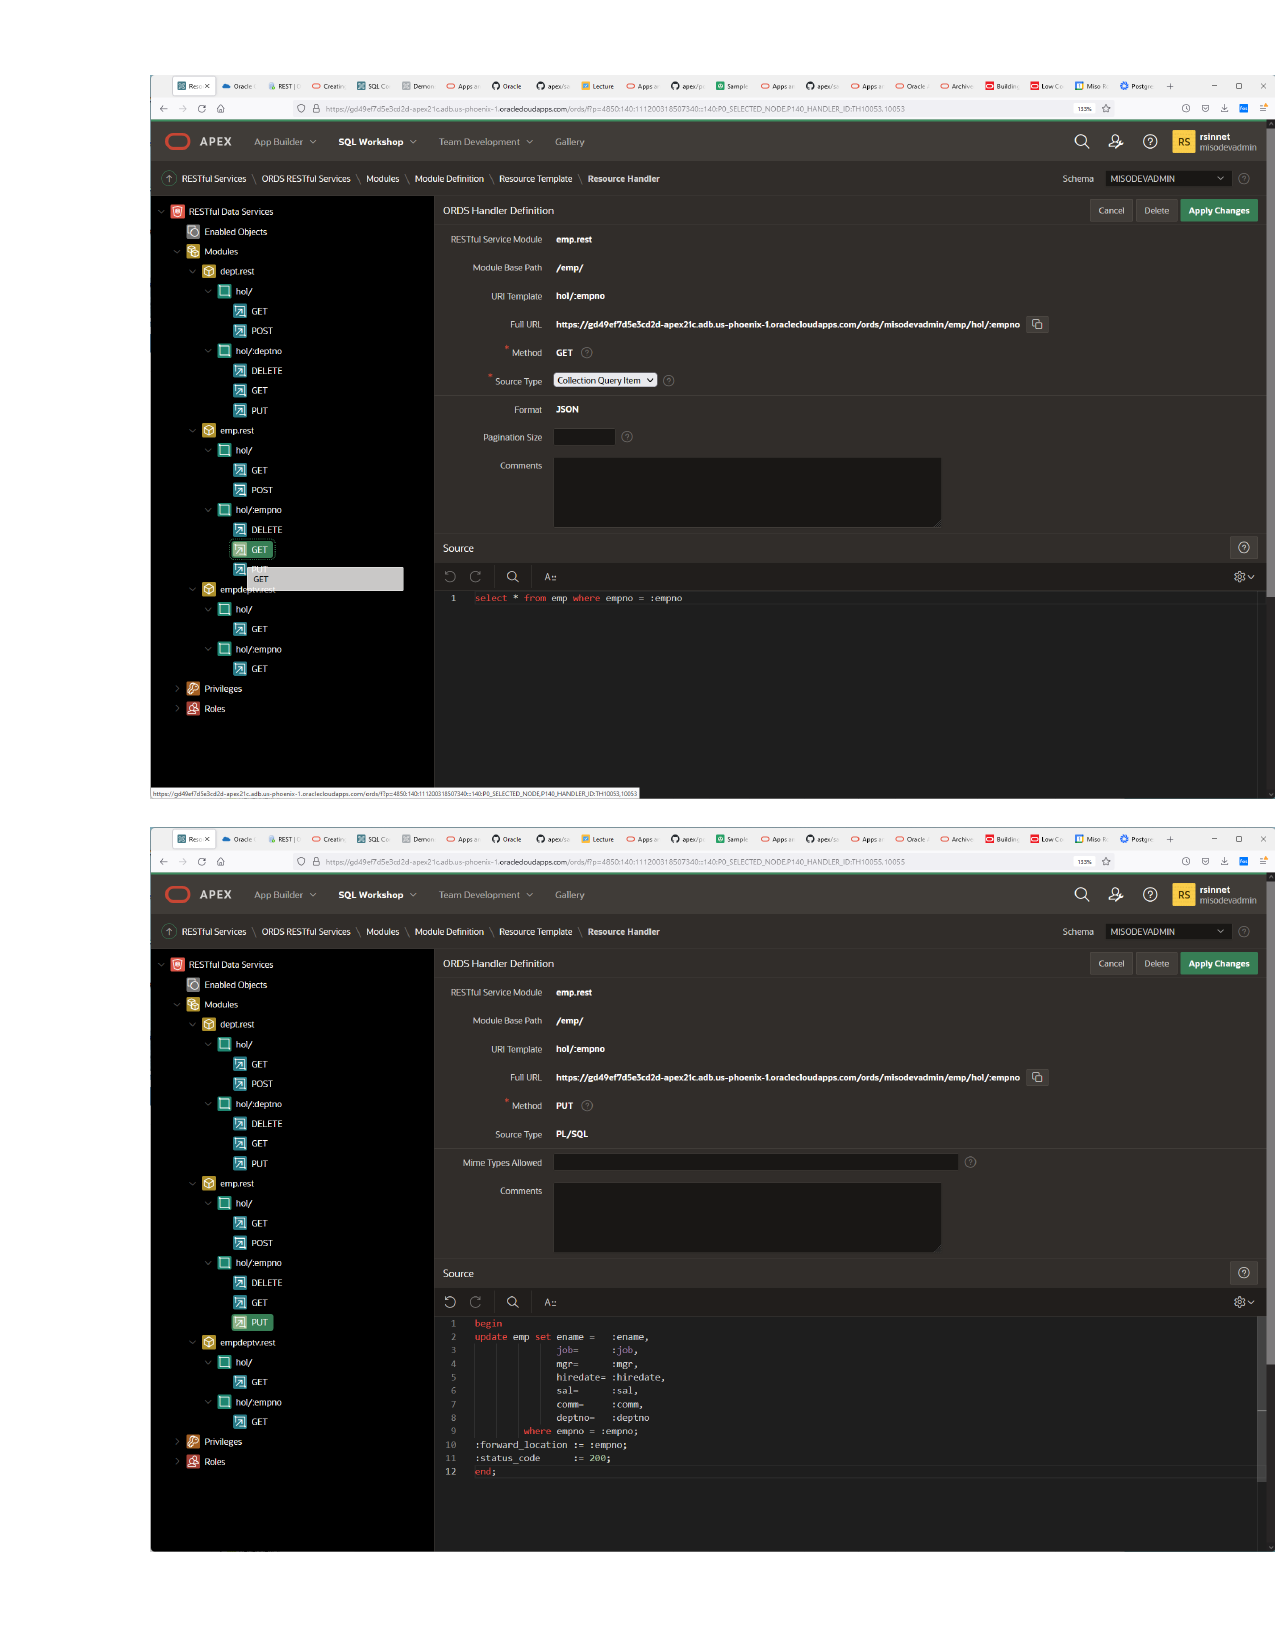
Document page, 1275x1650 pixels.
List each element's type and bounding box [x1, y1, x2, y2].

picture [150, 75, 1275, 799]
picture [150, 827, 1275, 1552]
